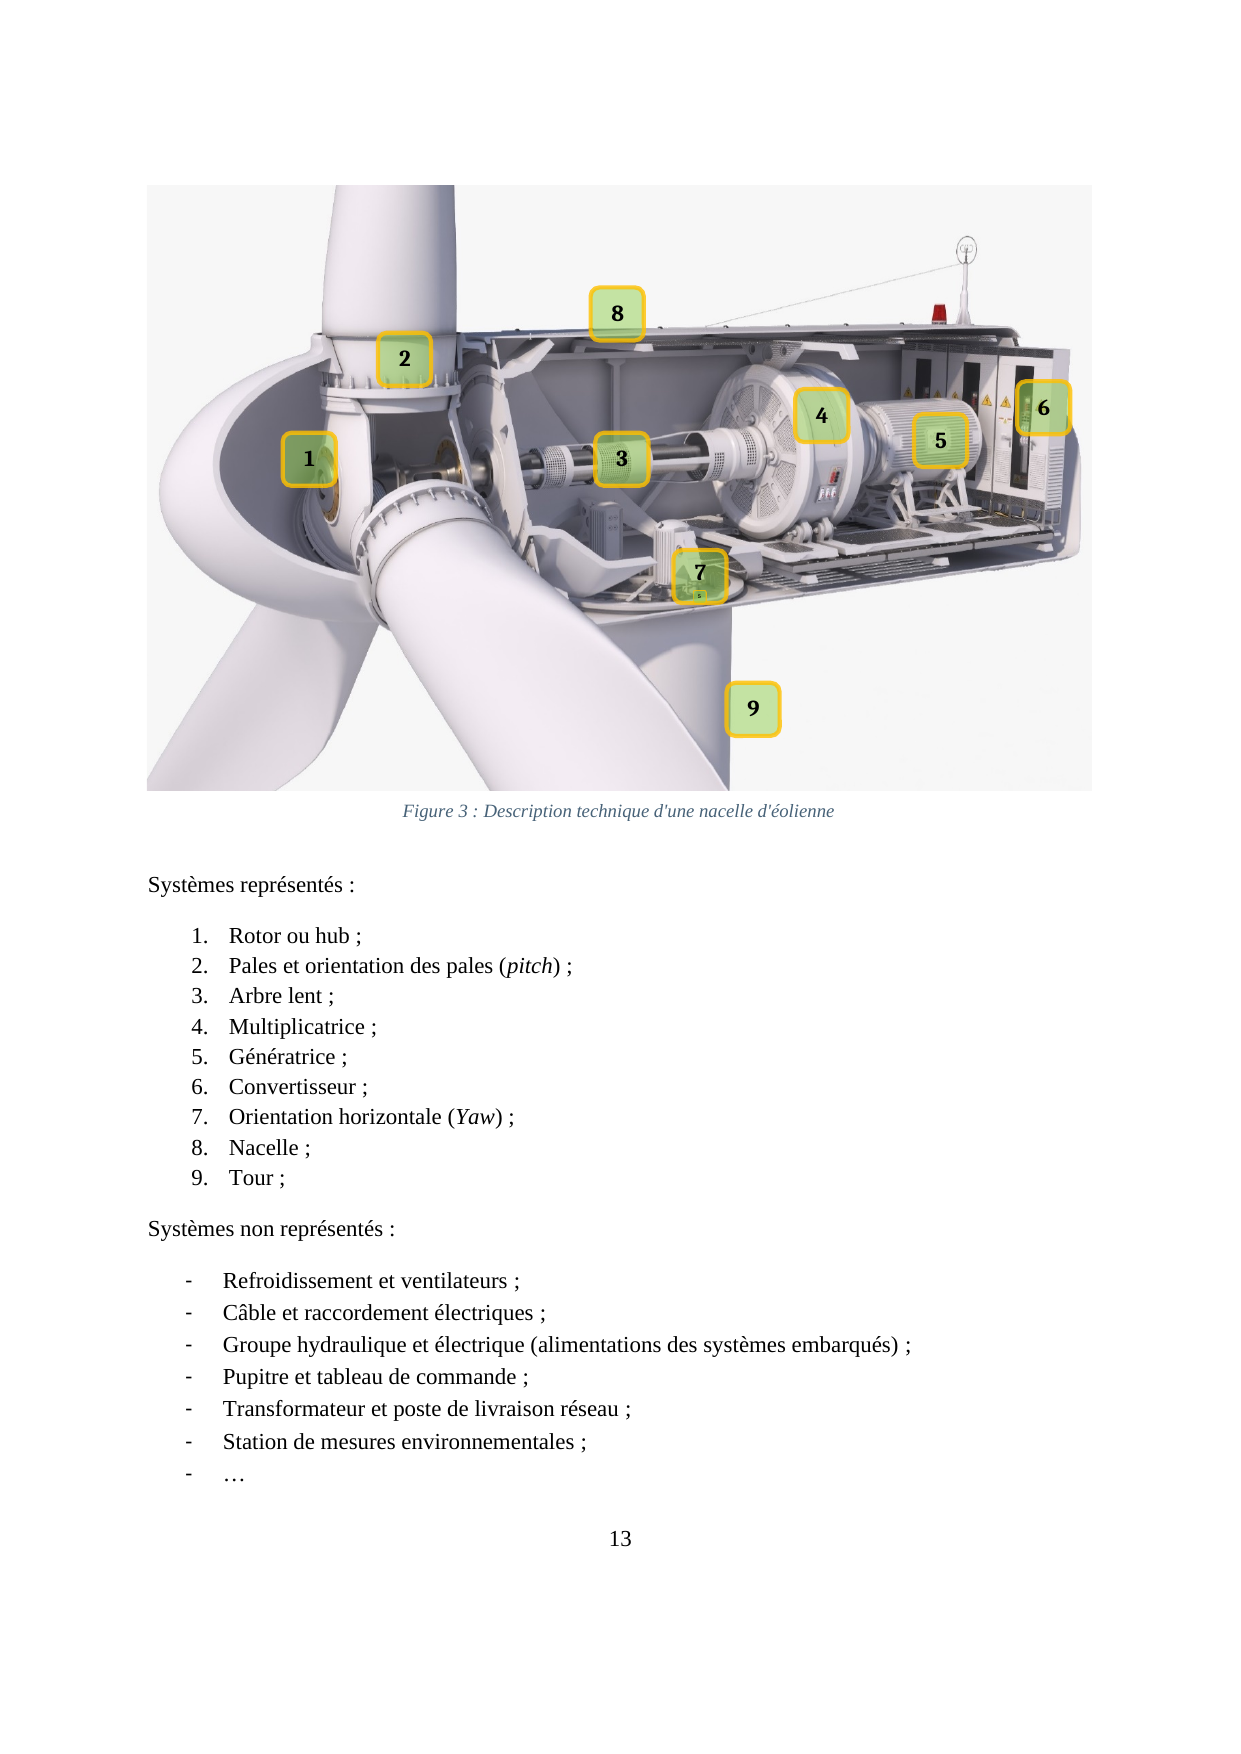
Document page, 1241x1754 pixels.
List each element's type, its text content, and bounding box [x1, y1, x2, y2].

list Rotor ou hub ; [191, 922, 1093, 948]
list Câble et raccordement électriques ; [185, 1298, 1093, 1326]
list Pales et orientation des pales (pitch) ; [191, 952, 1093, 979]
list Refroidissement et ventilateurs ; [185, 1266, 1093, 1294]
list Transformateur et poste de livraison réseau ; [185, 1394, 1093, 1423]
list Génératrice ; [191, 1043, 1093, 1069]
list Convertisseur ; [191, 1073, 1093, 1099]
list Orientation horizontale (Yaw) ; [191, 1103, 1093, 1130]
list … [185, 1459, 1093, 1487]
text Systèmes non représentés : [148, 1215, 1093, 1241]
list Station de mesures environnementales ; [185, 1427, 1093, 1455]
list Tour ; [191, 1164, 1093, 1190]
list Nacelle ; [191, 1133, 1093, 1160]
list Groupe hydraulique et électrique (alimentations des systèmes embarqués) ; [185, 1330, 1093, 1358]
list Arbre lent ; [191, 982, 1093, 1009]
list Multiplicatrice ; [191, 1013, 1093, 1039]
picture [146, 185, 1092, 791]
list Pupitre et tableau de commande ; [185, 1362, 1093, 1390]
